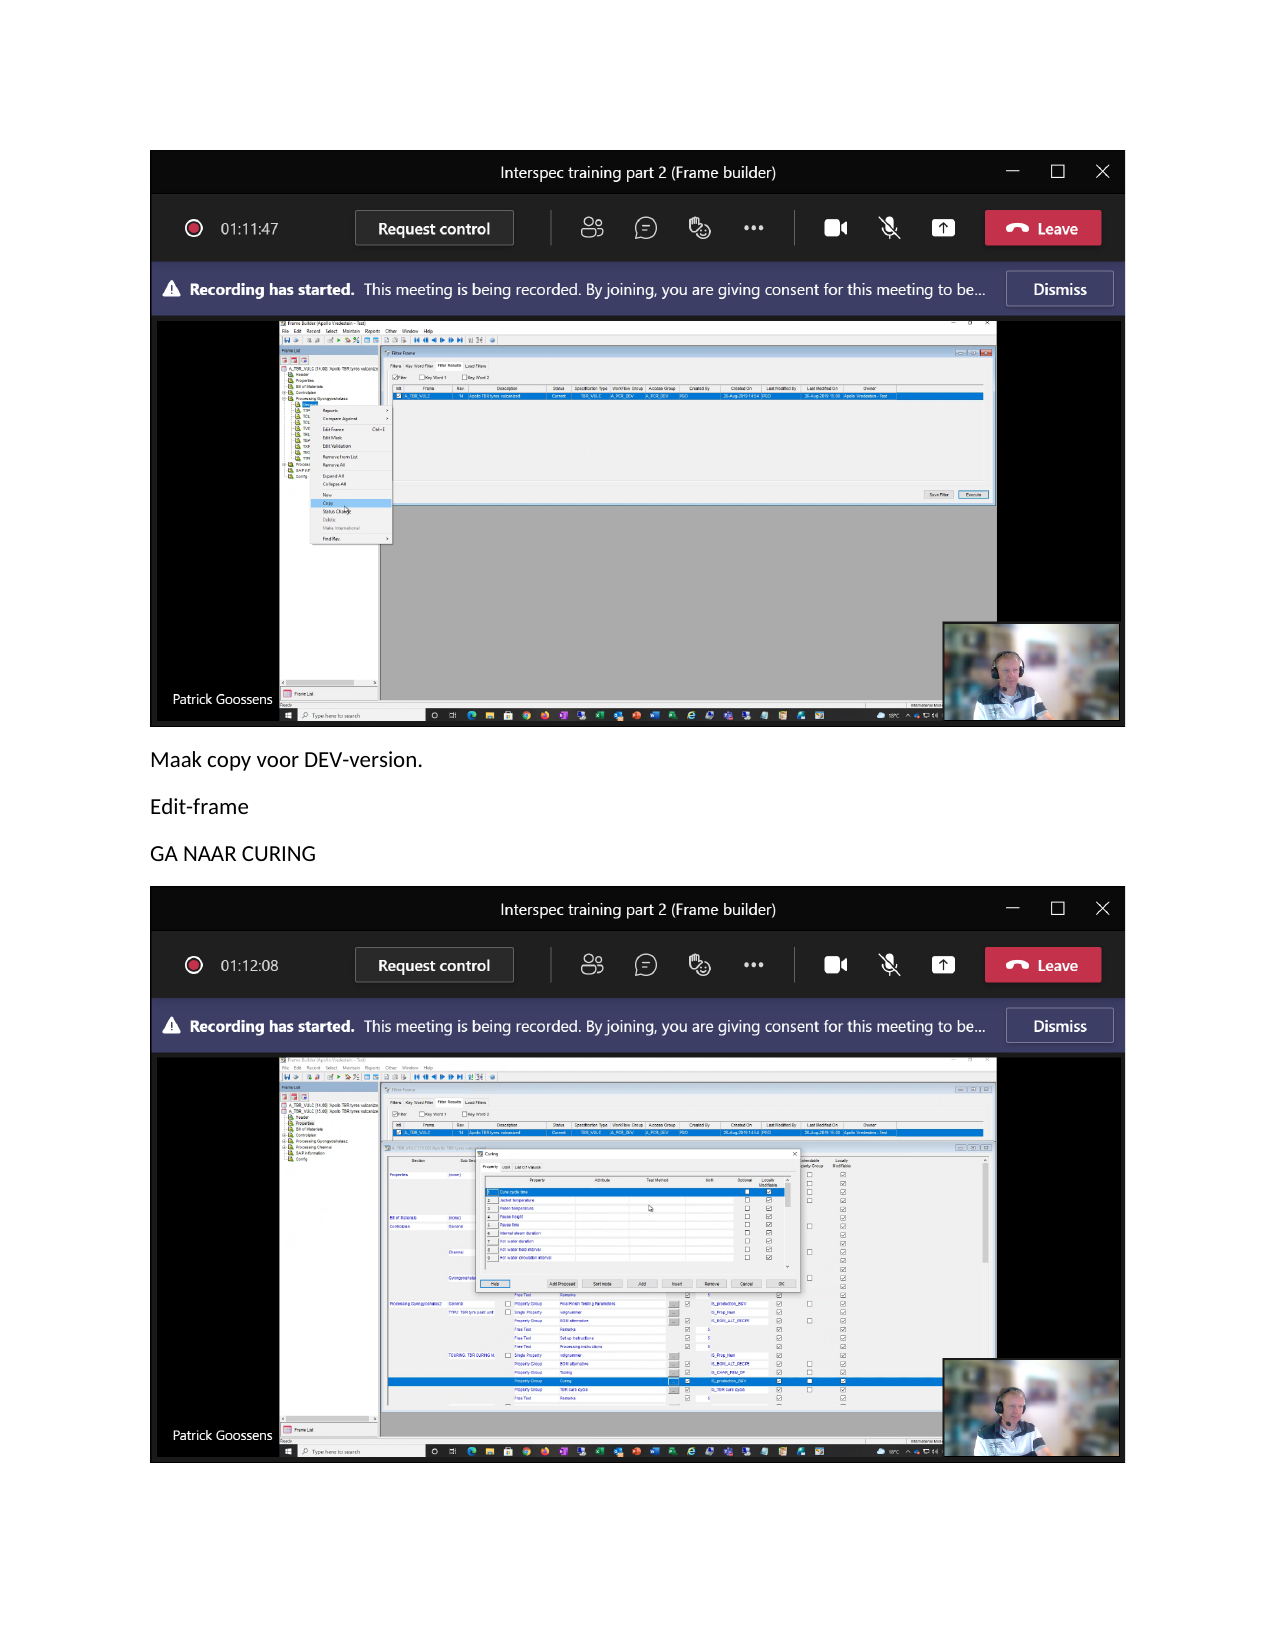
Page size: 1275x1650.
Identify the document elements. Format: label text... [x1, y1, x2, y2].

text GA NAAR CURING [150, 839, 1125, 867]
picture [150, 886, 1125, 1463]
picture [150, 150, 1125, 727]
text Maak copy voor DEV-version. [150, 746, 1125, 773]
text Edit-frame [150, 792, 1125, 820]
